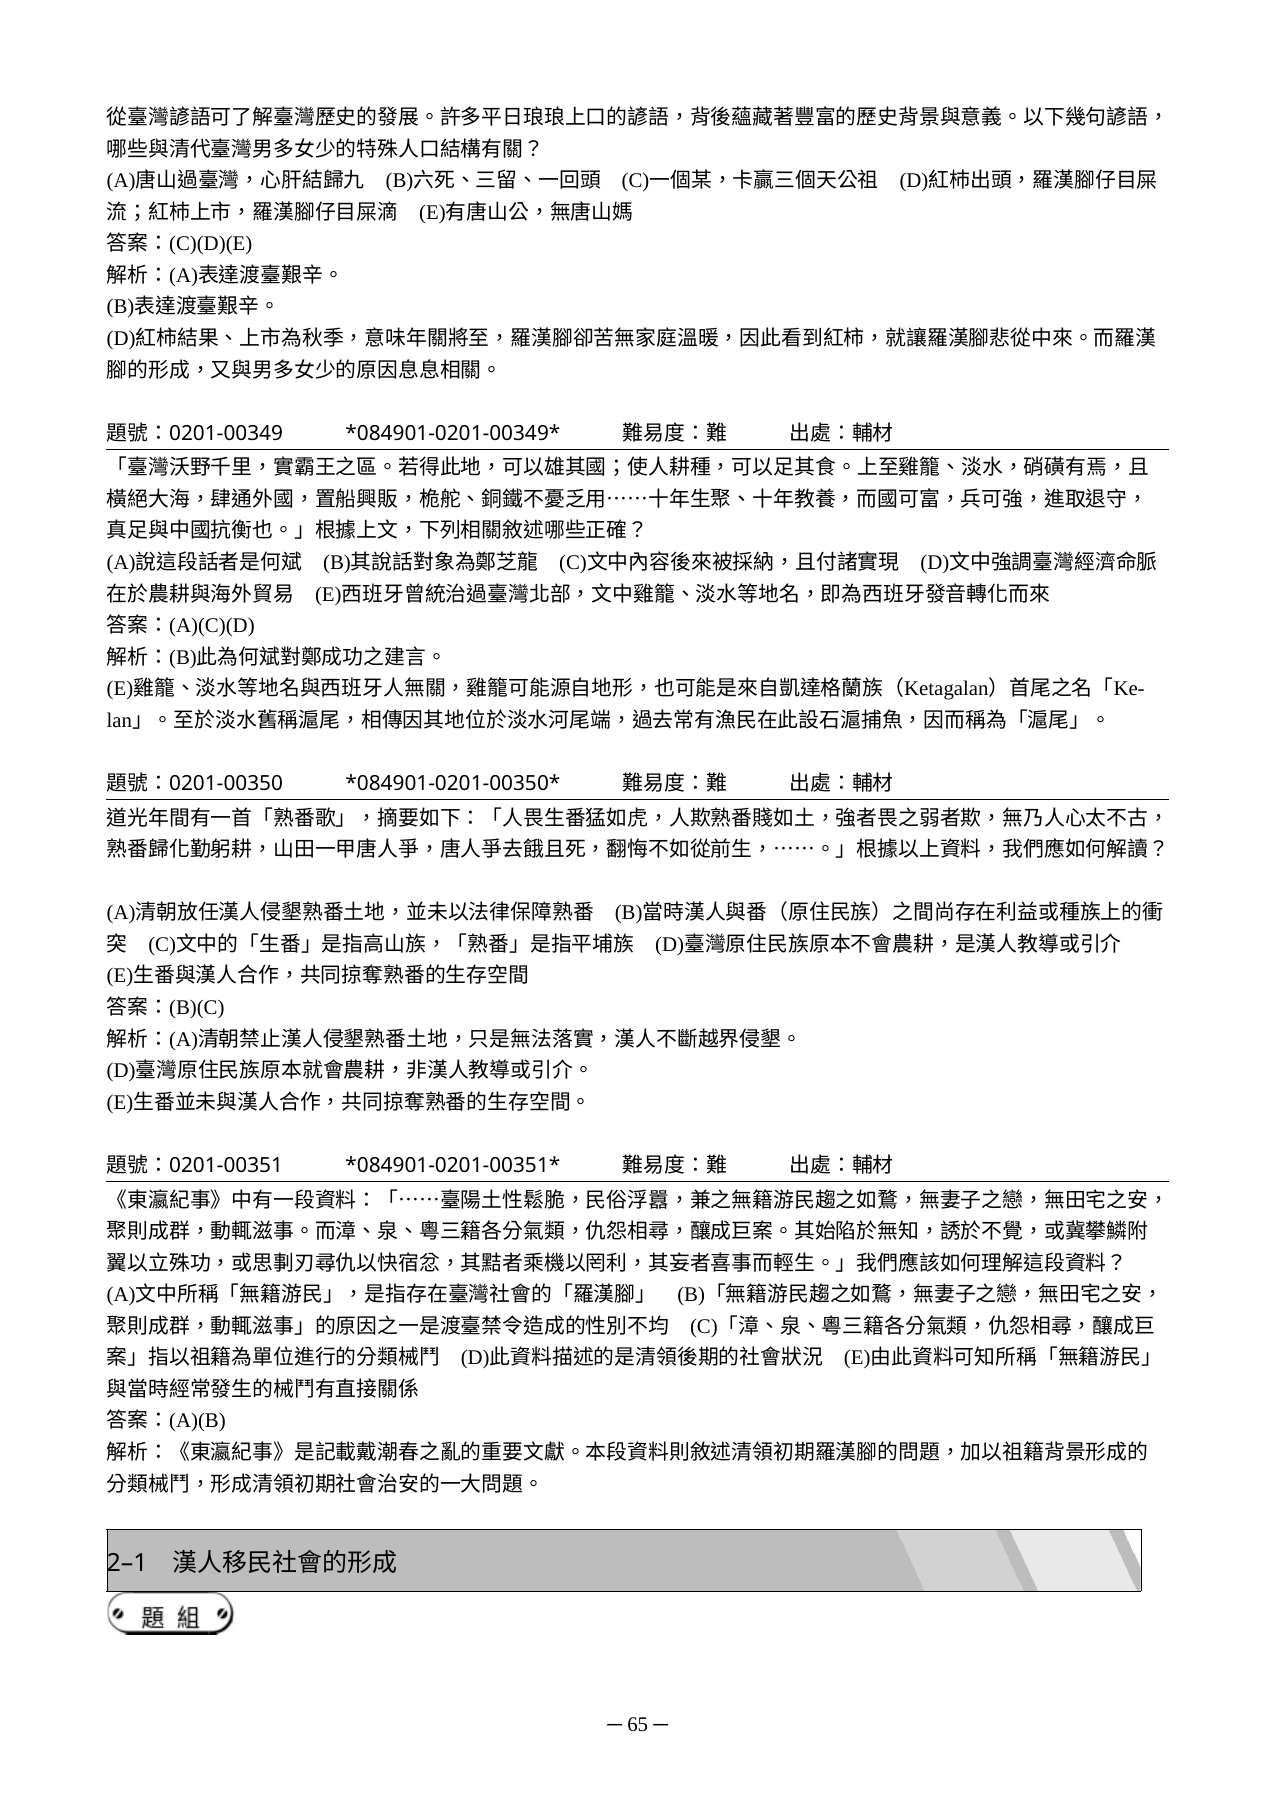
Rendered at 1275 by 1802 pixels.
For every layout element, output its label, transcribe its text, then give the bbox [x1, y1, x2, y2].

text 「臺灣沃野千里，實霸王之區。若得此地，可以雄其國；使人耕種，可以足其食。上至雞籠、淡水，硝磺有焉，且橫絕大海，肆通外國，置船興販，桅舵、銅鐵不憂乏用……十年生聚、十年教養，而國可富，兵可強，進取退守，真足與中國抗衡也。」根據上文，下列相關敘述哪些正確？ (A)說這段話者是何斌 (B)其說話對象為鄭芝龍 (C)文中內容後來被採納，且付諸實現 (D)文中強調臺灣經濟命脈在於農耕與海外貿易 (E)西班牙曾統治過臺灣北部，文中雞籠、淡水等地名，即為西班牙發音轉化而來 [106, 450, 1169, 608]
text 題號：0201-00349 *084901-0201-00349* 難易度：難 出處：輔材 [106, 415, 1169, 449]
text 2–1 漢人移民社會的形成 [106, 1529, 1169, 1592]
text 題號：0201-00351 *084901-0201-00351* 難易度：難 出處：輔材 [106, 1147, 1169, 1181]
text 答案：(A)(C)(D) [106, 608, 1169, 639]
text 答案：(B)(C) [106, 990, 1169, 1021]
text 答案：(A)(B) [106, 1403, 1169, 1435]
text 答案：(C)(D)(E) [106, 226, 1169, 257]
text 解析：(B)此為何斌對鄭成功之建言。 (E)雞籠、淡水等地名與西班牙人無關，雞籠可能源自地形，也可能是來自凱達格蘭族（Ketagalan）首尾之名「Ke-lan」。至於淡水舊稱滬尾，相傳因其地位於淡水河尾端，過去常有漁民在此設石滬捕魚，因而稱為「滬尾」。 [106, 639, 1169, 734]
text 題號：0201-00350 *084901-0201-00350* 難易度：難 出處：輔材 [106, 766, 1169, 799]
text 解析：(A)表達渡臺艱辛。 (B)表達渡臺艱辛。 (D)紅柿結果、上市為秋季，意味年關將至，羅漢腳卻苦無家庭溫暖，因此看到紅柿，就讓羅漢腳悲從中來。而羅漢腳的形成，又與男多女少的原因息息相關。 [106, 257, 1169, 384]
text 從臺灣諺語可了解臺灣歷史的發展。許多平日琅琅上口的諺語，背後蘊藏著豐富的歷史背景與意義。以下幾句諺語，哪些與清代臺灣男多女少的特殊人口結構有關？ (A)唐山過臺灣，心肝結歸九 (B)六死、三留、一回頭 (C)一個某，卡贏三個天公祖 (D)紅杮出頭，羅漢腳仔目屎流；紅杮上市，羅漢腳仔目屎滴 (E)有唐山公，無唐山媽 [106, 100, 1169, 226]
text 解析：(A)清朝禁止漢人侵墾熟番土地，只是無法落實，漢人不斷越界侵墾。 (D)臺灣原住民族原本就會農耕，非漢人教導或引介。 (E)生番並未與漢人合作，共同掠奪熟番的生存空間。 [106, 1021, 1169, 1116]
text 《東瀛紀事》中有一段資料：「……臺陽土性鬆脆，民俗浮囂，兼之無籍游民趨之如鶩，無妻子之戀，無田宅之安，聚則成群，動輒滋事。而漳、泉、粵三籍各分氣類，仇怨相尋，釀成巨案。其始陷於無知，誘於不覺，或冀攀鱗附翼以立殊功，或思剚刃尋仇以快宿忿，其黠者乘機以罔利，其妄者喜事而輕生。」我們應該如何理解這段資料？ (A)文中所稱「無籍游民」，是指存在臺灣社會的「羅漢腳」 (B)「無籍游民趨之如鶩，無妻子之戀，無田宅之安，聚則成群，動輒滋事」的原因之一是渡臺禁令造成的性別不均 (C)「漳、泉、粵三籍各分氣類，仇怨相尋，釀成巨案」指以祖籍為單位進行的分類械鬥 (D)此資料描述的是清領後期的社會狀況 (E)由此資料可知所稱「無籍游民」與當時經常發生的械鬥有直接關係 [106, 1182, 1169, 1403]
text 解析：《東瀛紀事》是記載戴潮春之亂的重要文獻。本段資料則敘述清領初期羅漢腳的問題，加以祖籍背景形成的分類械鬥，形成清領初期社會治安的一大問題。 [106, 1435, 1169, 1498]
text 道光年間有一首「熟番歌」，摘要如下：「人畏生番猛如虎，人欺熟番賤如土，強者畏之弱者欺，無乃人心太不古，熟番歸化勤躬耕，山田一甲唐人爭，唐人爭去餓且死，翻悔不如從前生，……。」根據以上資料，我們應如何解讀？ (A)清朝放任漢人侵墾熟番土地，並未以法律保障熟番 (B)當時漢人與番（原住民族）之間尚存在利益或種族上的衝突 (C)文中的「生番」是指高山族，「熟番」是指平埔族 (D)臺灣原住民族原本不會農耕，是漢人教導或引介 (E)生番與漢人合作，共同掠奪熟番的生存空間 [106, 800, 1169, 990]
